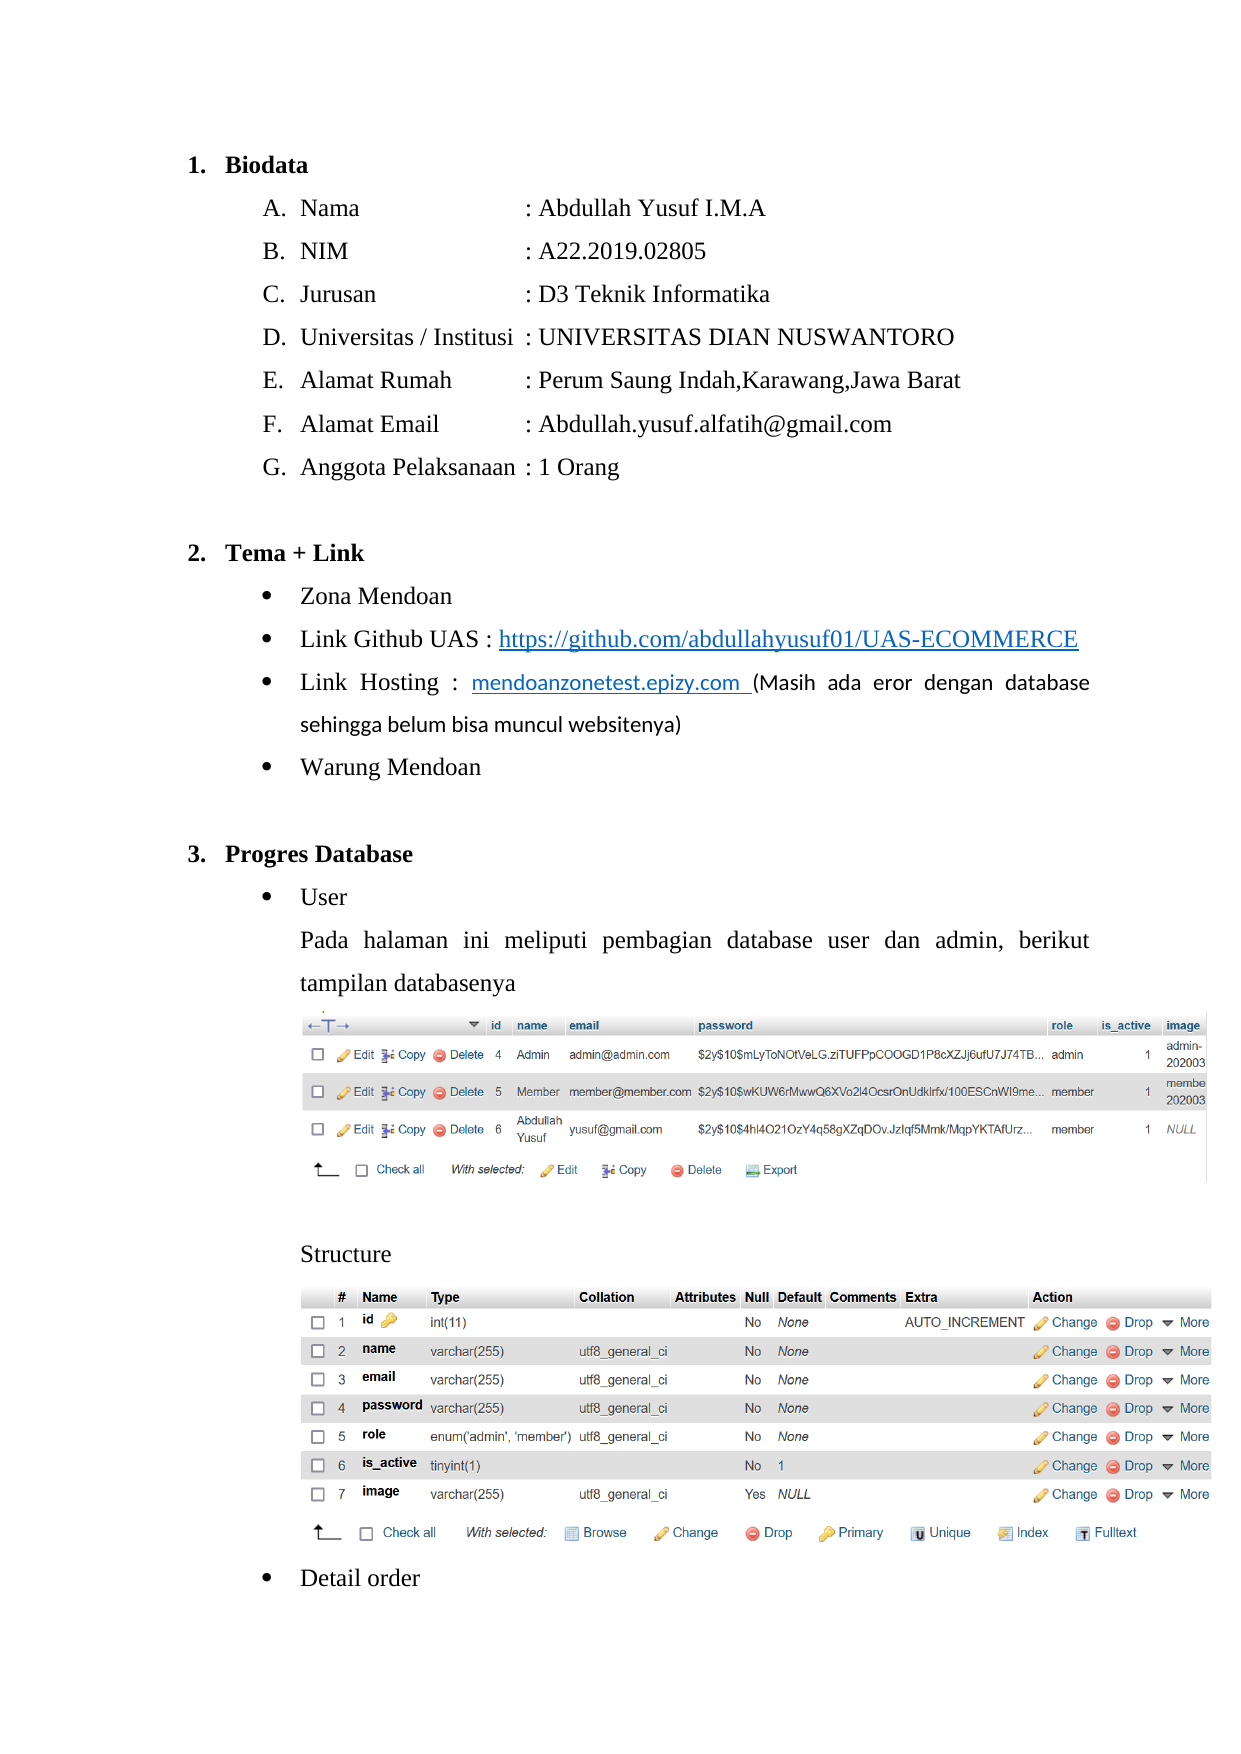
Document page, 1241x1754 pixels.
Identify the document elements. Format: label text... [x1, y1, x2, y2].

list NIM : A22.2019.02805 [262, 236, 1090, 265]
list Progres Database [187, 839, 1090, 867]
list Jurusan : D3 Teknik Informatika [262, 279, 1090, 308]
list Biodata [187, 150, 1090, 179]
list Universitas / Institusi : UNIVERSITAS DIAN NUSWANTORO [262, 322, 1090, 351]
list Detail order [262, 1563, 1090, 1592]
list Warung Mendoan [262, 752, 1090, 781]
list Nama : Abdullah Yusuf I.M.A [262, 193, 1090, 222]
list Link Github UAS : https://github.com/abdullahyusuf01/UAS-ECOMMERCE [262, 624, 1090, 653]
list Zona Mendoan [262, 581, 1090, 610]
picture [300, 1282, 1212, 1550]
list Structure [300, 1239, 1090, 1268]
list Tema + Link [187, 538, 1090, 567]
list Link Hosting : mendoanzonetest.epizy.com (Masih ada eror dengan database sehingga belum bisa muncul websitenya) [262, 667, 1090, 738]
list Alamat Email : Abdullah.yusuf.alfatih@gmail.com [262, 409, 1090, 437]
picture [300, 1011, 1207, 1182]
list Alamat Rumah : Perum Saung Indah,Karawang,Jawa Barat [262, 366, 1090, 394]
list Anggota Pelaksanaan : 1 Orang [262, 452, 1090, 481]
list Pada halaman ini meliputi pembagian database user dan admin, berikut tampilan databasenya [300, 925, 1090, 997]
list User [262, 882, 1090, 911]
